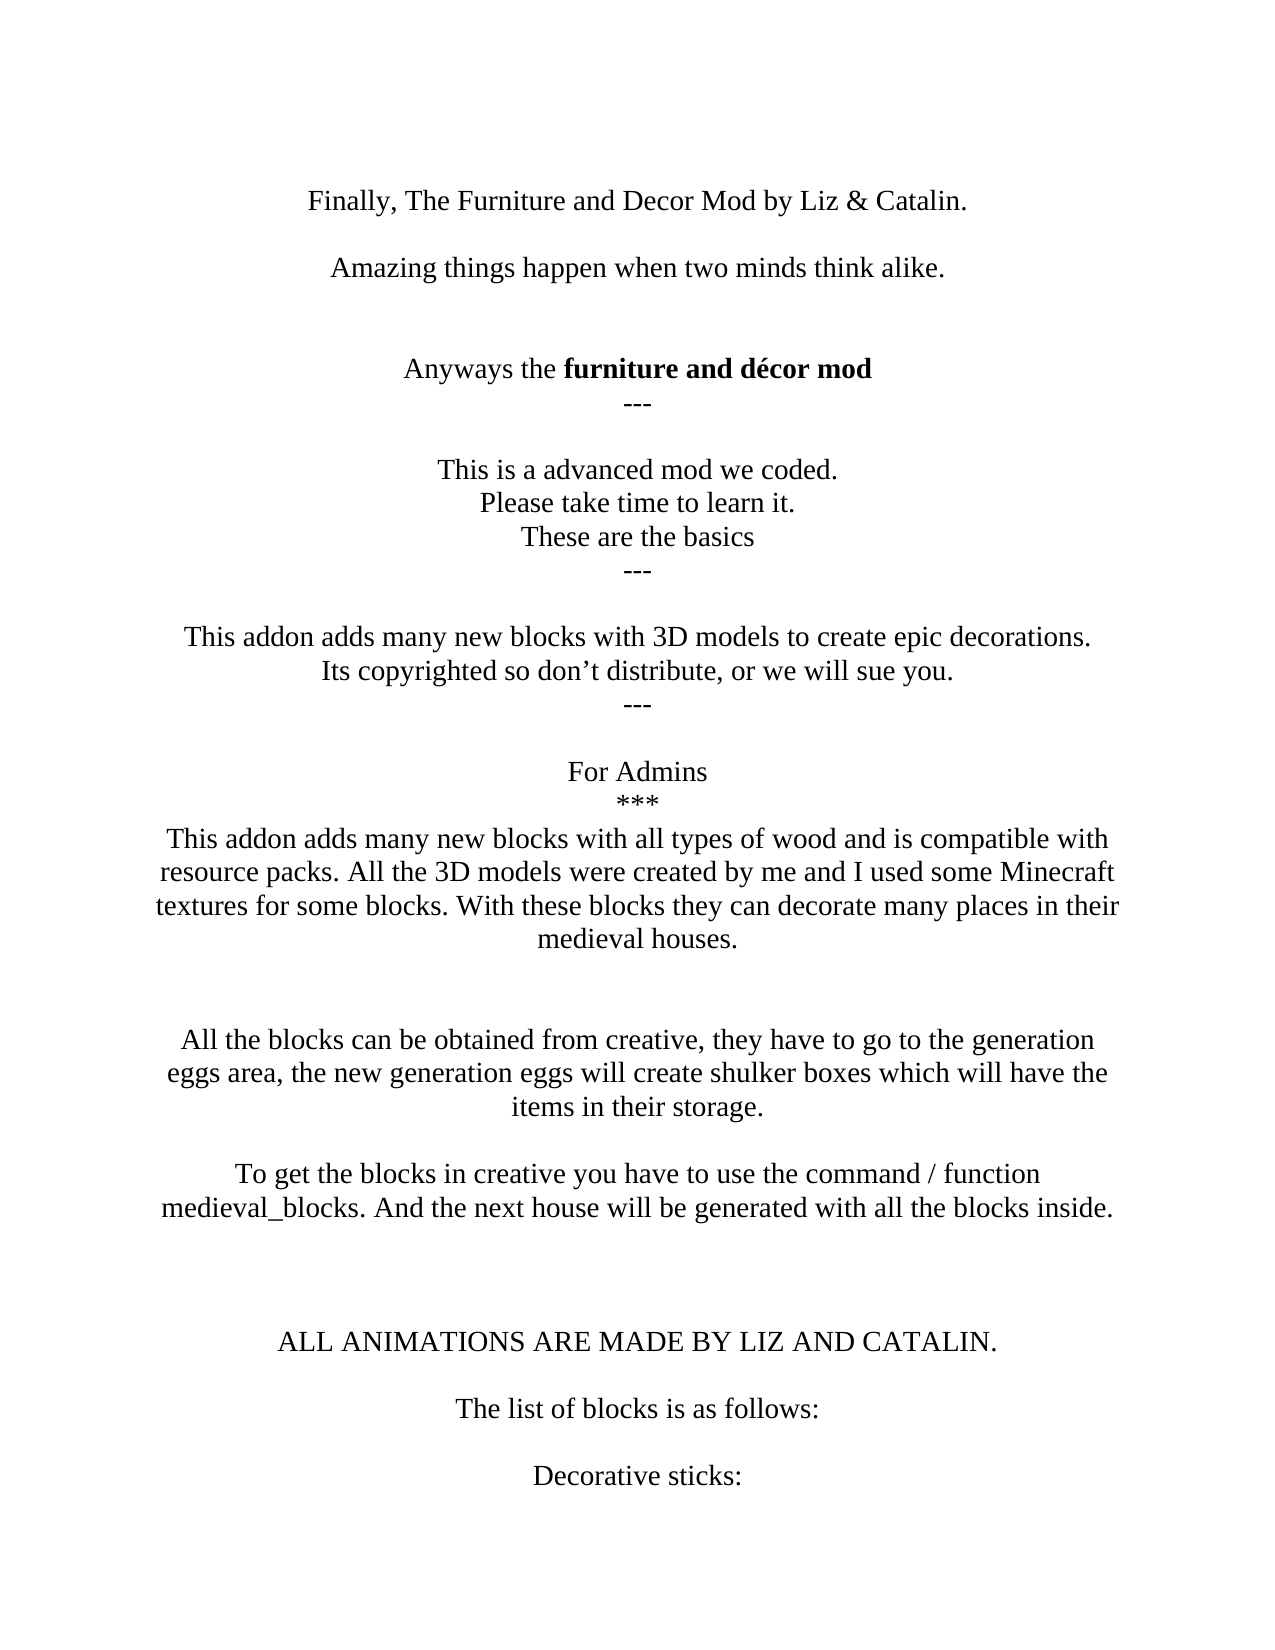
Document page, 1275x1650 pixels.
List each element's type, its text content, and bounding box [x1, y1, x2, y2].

text All the blocks can be obtained from creative, they have to go to the generation eggs area, the new generation eggs will create shulker boxes which will have the items in their storage. [150, 1022, 1125, 1123]
text This addon adds many new blocks with all types of wood and is compatible with resource packs. All the 3D models were created by me and I used some Minecraft textures for some blocks. With these blocks they can decorate many places in their medieval houses. [150, 821, 1125, 955]
text --- [150, 687, 1125, 720]
text Please take time to learn it. [150, 485, 1125, 519]
text *** [150, 787, 1125, 821]
text This addon adds many new blocks with 3D models to create epic decorations. [150, 619, 1125, 653]
text This is a advanced mod we coded. [150, 452, 1125, 485]
text These are the basics [150, 519, 1125, 552]
text Its copyrighted so don’t distribute, or we will sue you. [150, 653, 1125, 687]
text --- [150, 385, 1125, 418]
text The list of blocks is as follows: [150, 1391, 1125, 1424]
text Finally, The Furniture and Decor Mod by Liz & Catalin. [150, 183, 1125, 217]
text --- [150, 552, 1125, 586]
text To get the blocks in creative you have to use the command / function medieval_blocks. And the next house will be generated with all the blocks inside. [150, 1156, 1125, 1223]
text For Admins [150, 754, 1125, 787]
text Decorative sticks: [150, 1458, 1125, 1492]
text Anyways the furniture and décor mod [150, 351, 1125, 385]
text ALL ANIMATIONS ARE MADE BY LIZ AND CATALIN. [150, 1324, 1125, 1357]
text Amazing things happen when two minds think alike. [150, 251, 1125, 284]
